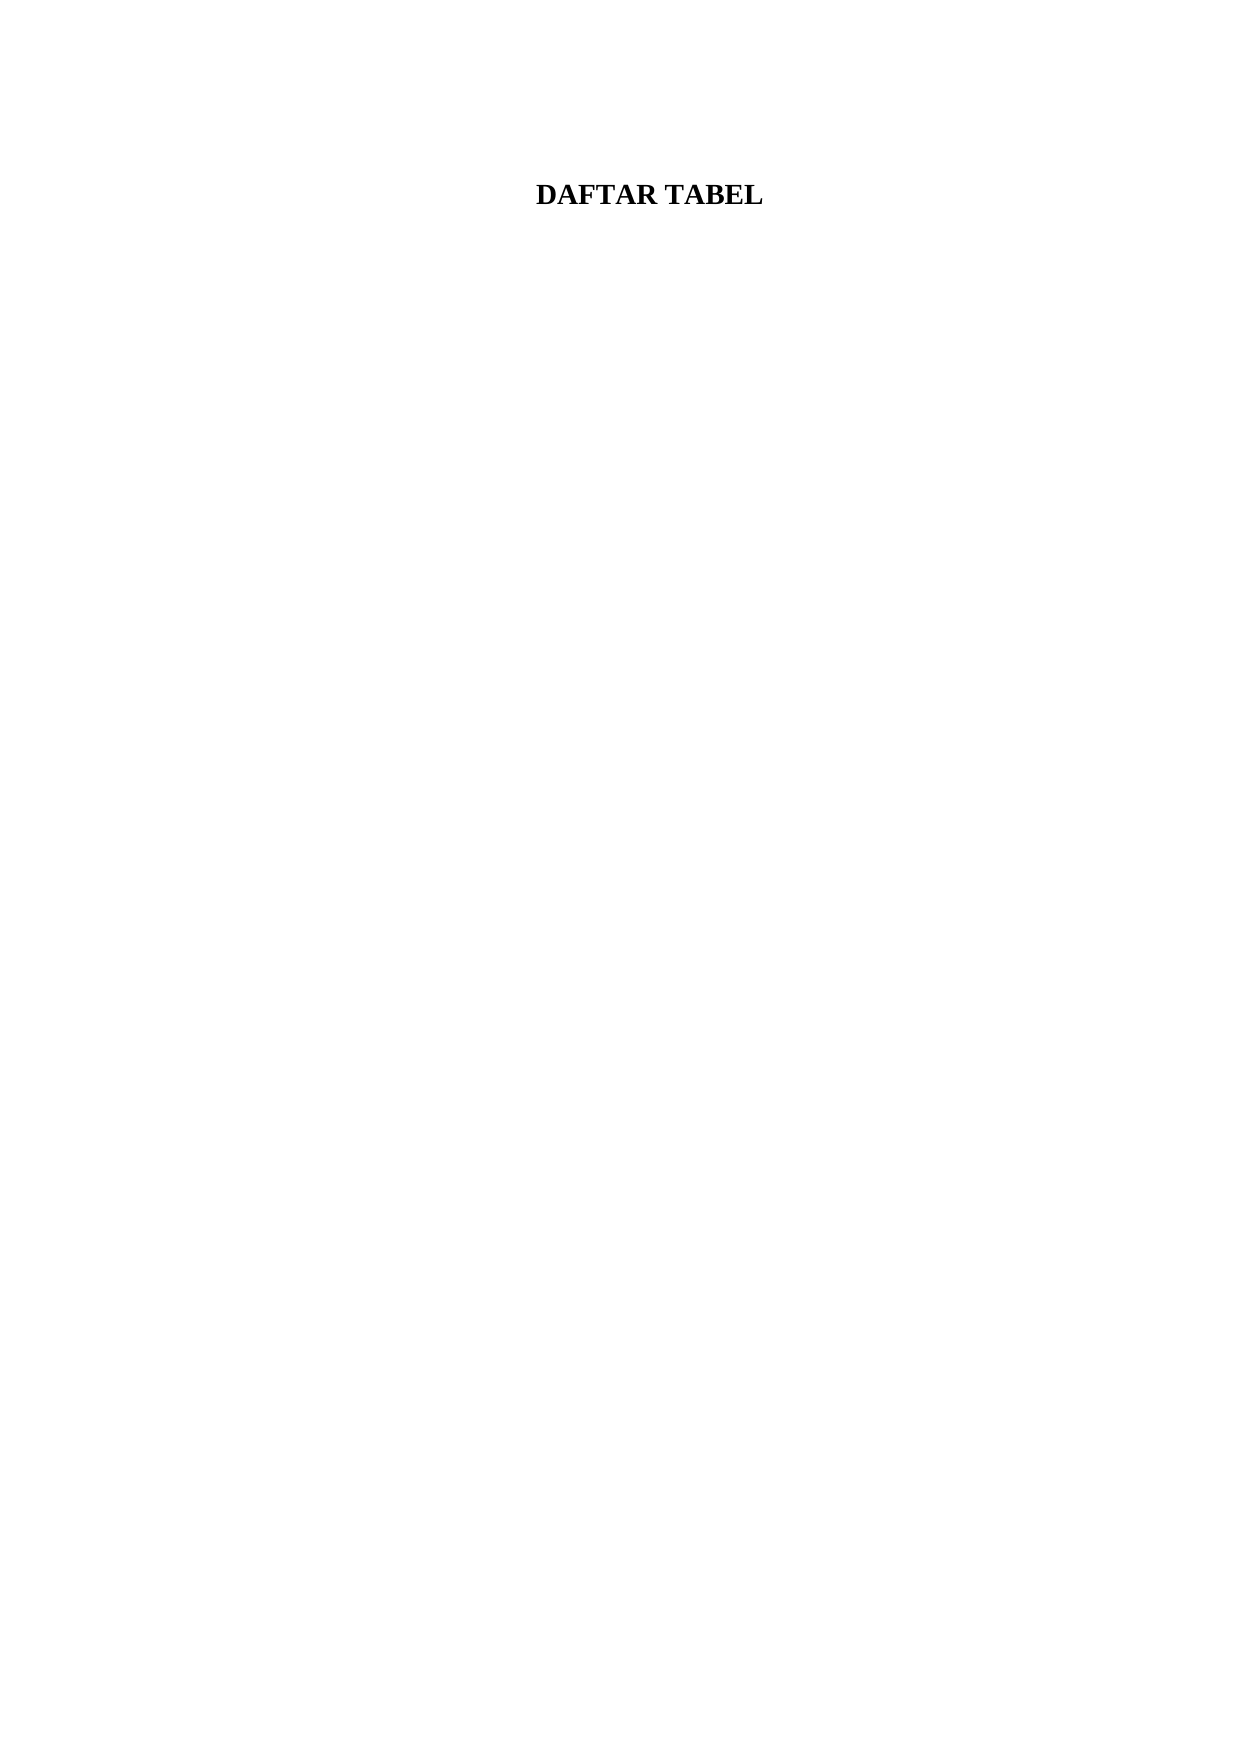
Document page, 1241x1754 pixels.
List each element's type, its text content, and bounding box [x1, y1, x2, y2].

text DAFTAR TABEL [236, 177, 1063, 211]
